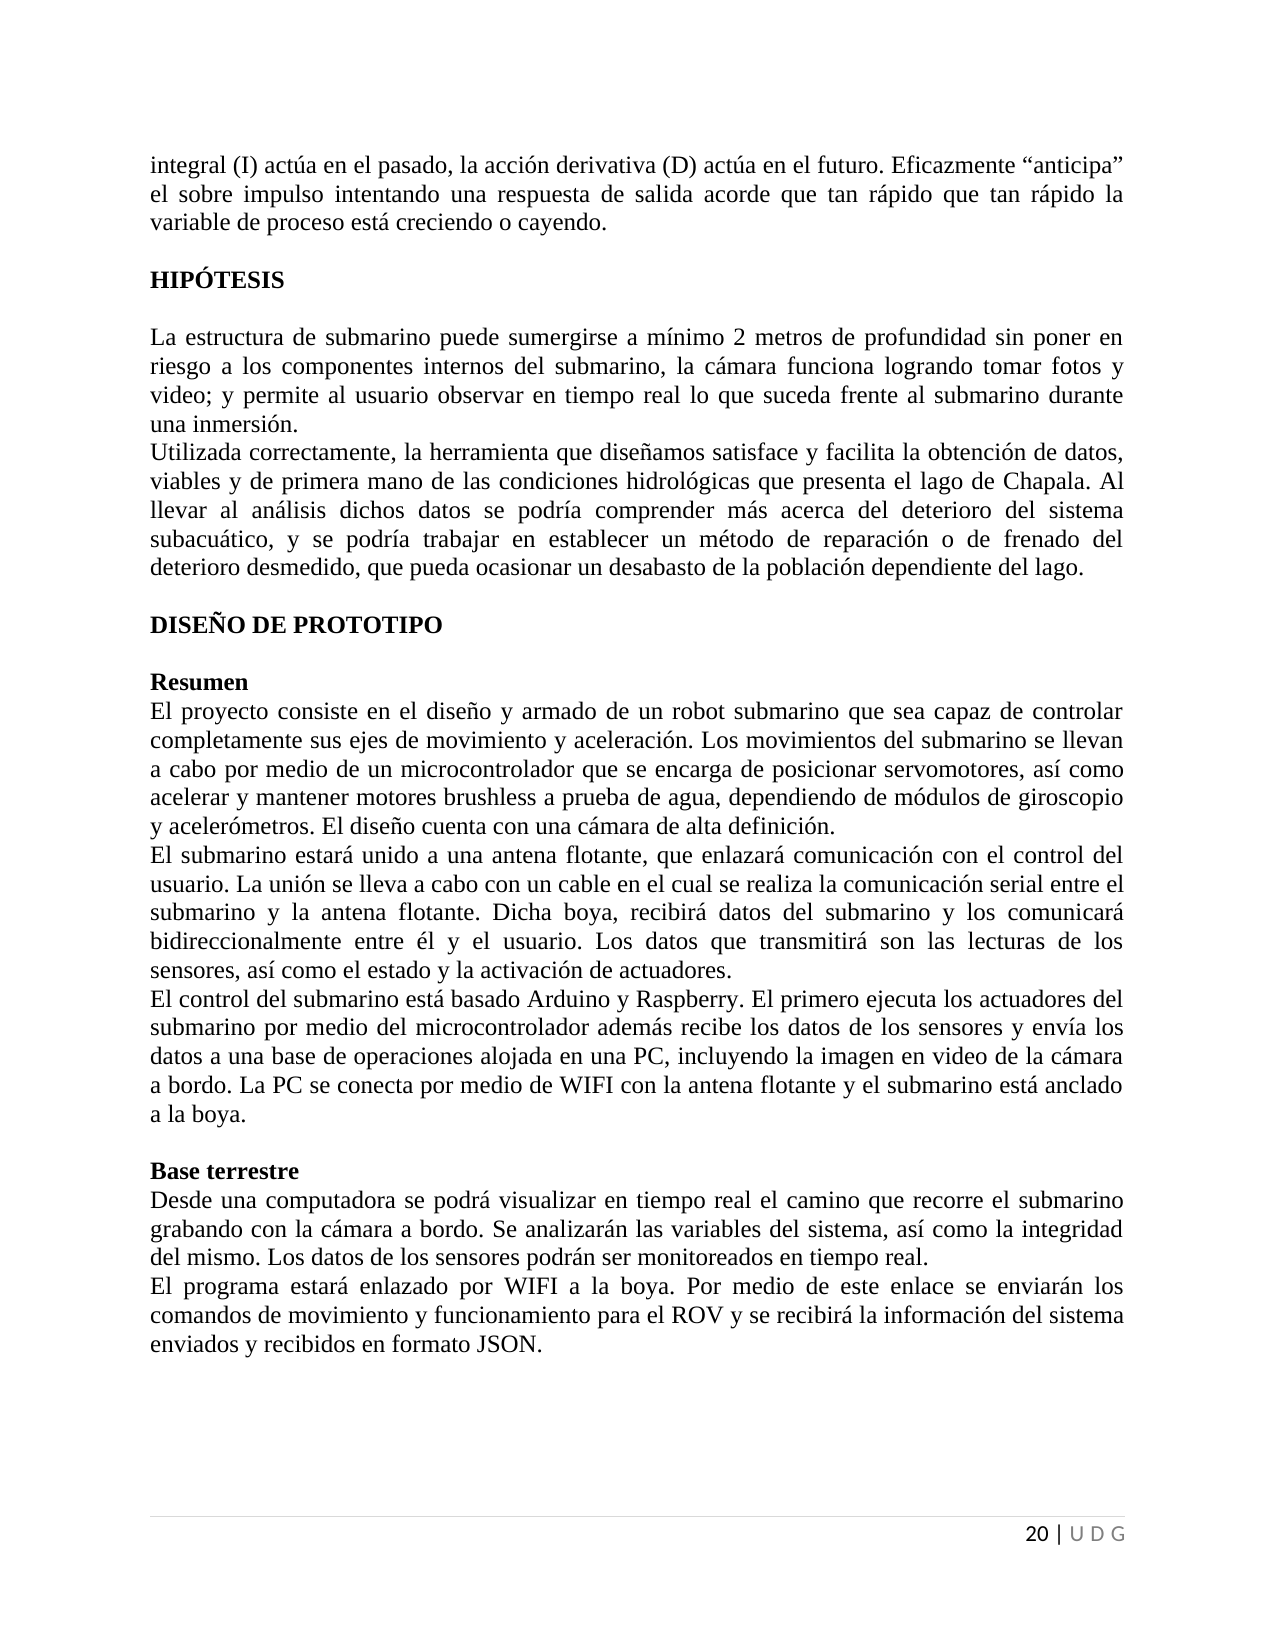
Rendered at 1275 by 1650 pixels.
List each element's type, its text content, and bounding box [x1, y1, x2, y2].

text Base terrestre [150, 1156, 1125, 1185]
text La estructura de submarino puede sumergirse a mínimo 2 metros de profundidad sin poner en riesgo a los componentes internos del submarino, la cámara funciona logrando tomar fotos y video; y permite al usuario observar en tiempo real lo que suceda frente al submarino durante una inmersión. [150, 322, 1125, 437]
title DISEÑO DE PROTOTIPO [150, 610, 1125, 639]
text El submarino estará unido a una antena flotante, que enlazará comunicación con el control del usuario. La unión se lleva a cabo con un cable en el cual se realiza la comunicación serial entre el submarino y la antena flotante. Dicha boya, recibirá datos del submarino y los comunicará bidireccionalmente entre él y el usuario. Los datos que transmitirá son las lecturas de los sensores, así como el estado y la activación de actuadores. [150, 840, 1125, 984]
text Resumen [150, 667, 1125, 696]
text El proyecto consiste en el diseño y armado de un robot submarino que sea capaz de controlar completamente sus ejes de movimiento y aceleración. Los movimientos del submarino se llevan a cabo por medio de un microcontrolador que se encarga de posicionar servomotores, así como acelerar y mantener motores brushless a prueba de agua, dependiendo de módulos de giroscopio y acelerómetros. El diseño cuenta con una cámara de alta definición. [150, 696, 1125, 840]
text Utilizada correctamente, la herramienta que diseñamos satisface y facilita la obtención de datos, viables y de primera mano de las condiciones hidrológicas que presenta el lago de Chapala. Al llevar al análisis dichos datos se podría comprender más acerca del deterioro del sistema subacuático, y se podría trabajar en establecer un método de reparación o de frenado del deterioro desmedido, que pueda ocasionar un desabasto de la población dependiente del lago. [150, 437, 1125, 581]
text El programa estará enlazado por WIFI a la boya. Por medio de este enlace se enviarán los comandos de movimiento y funcionamiento para el ROV y se recibirá la información del sistema enviados y recibidos en formato JSON. [150, 1271, 1125, 1357]
title HIPÓTESIS [150, 265, 1125, 294]
text Desde una computadora se podrá visualizar en tiempo real el camino que recorre el submarino grabando con la cámara a bordo. Se analizarán las variables del sistema, así como la integridad del mismo. Los datos de los sensores podrán ser monitoreados en tiempo real. [150, 1185, 1125, 1271]
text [150, 150, 1125, 236]
text El control del submarino está basado Arduino y Raspberry. El primero ejecuta los actuadores del submarino por medio del microcontrolador además recibe los datos de los sensores y envía los datos a una base de operaciones alojada en una PC, incluyendo la imagen en video de la cámara a bordo. La PC se conecta por medio de WIFI con la antena flotante y el submarino está anclado a la boya. [150, 984, 1125, 1127]
